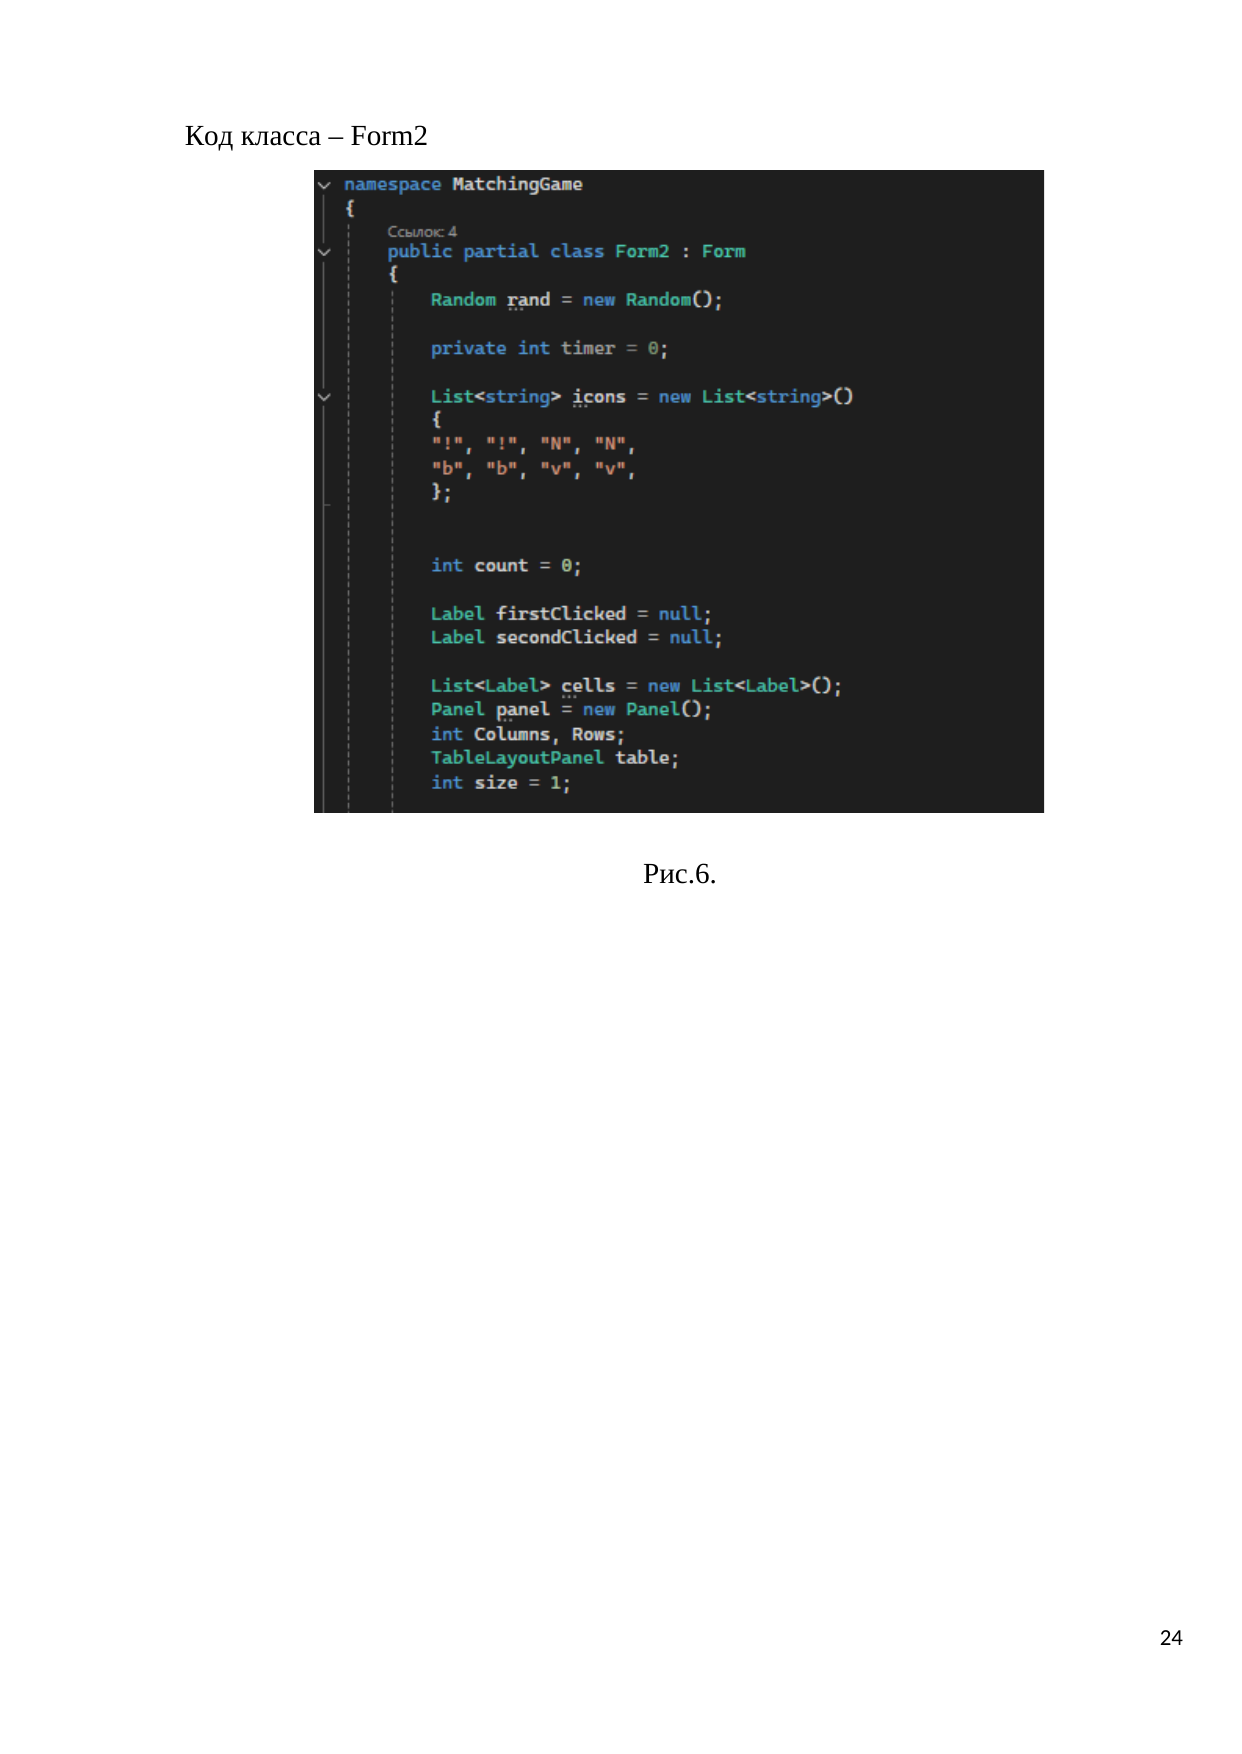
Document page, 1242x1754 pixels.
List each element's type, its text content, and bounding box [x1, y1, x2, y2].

picture [312, 170, 1043, 810]
text Код класса – Form2 [177, 118, 1183, 152]
text Рис.6. [177, 856, 1183, 889]
